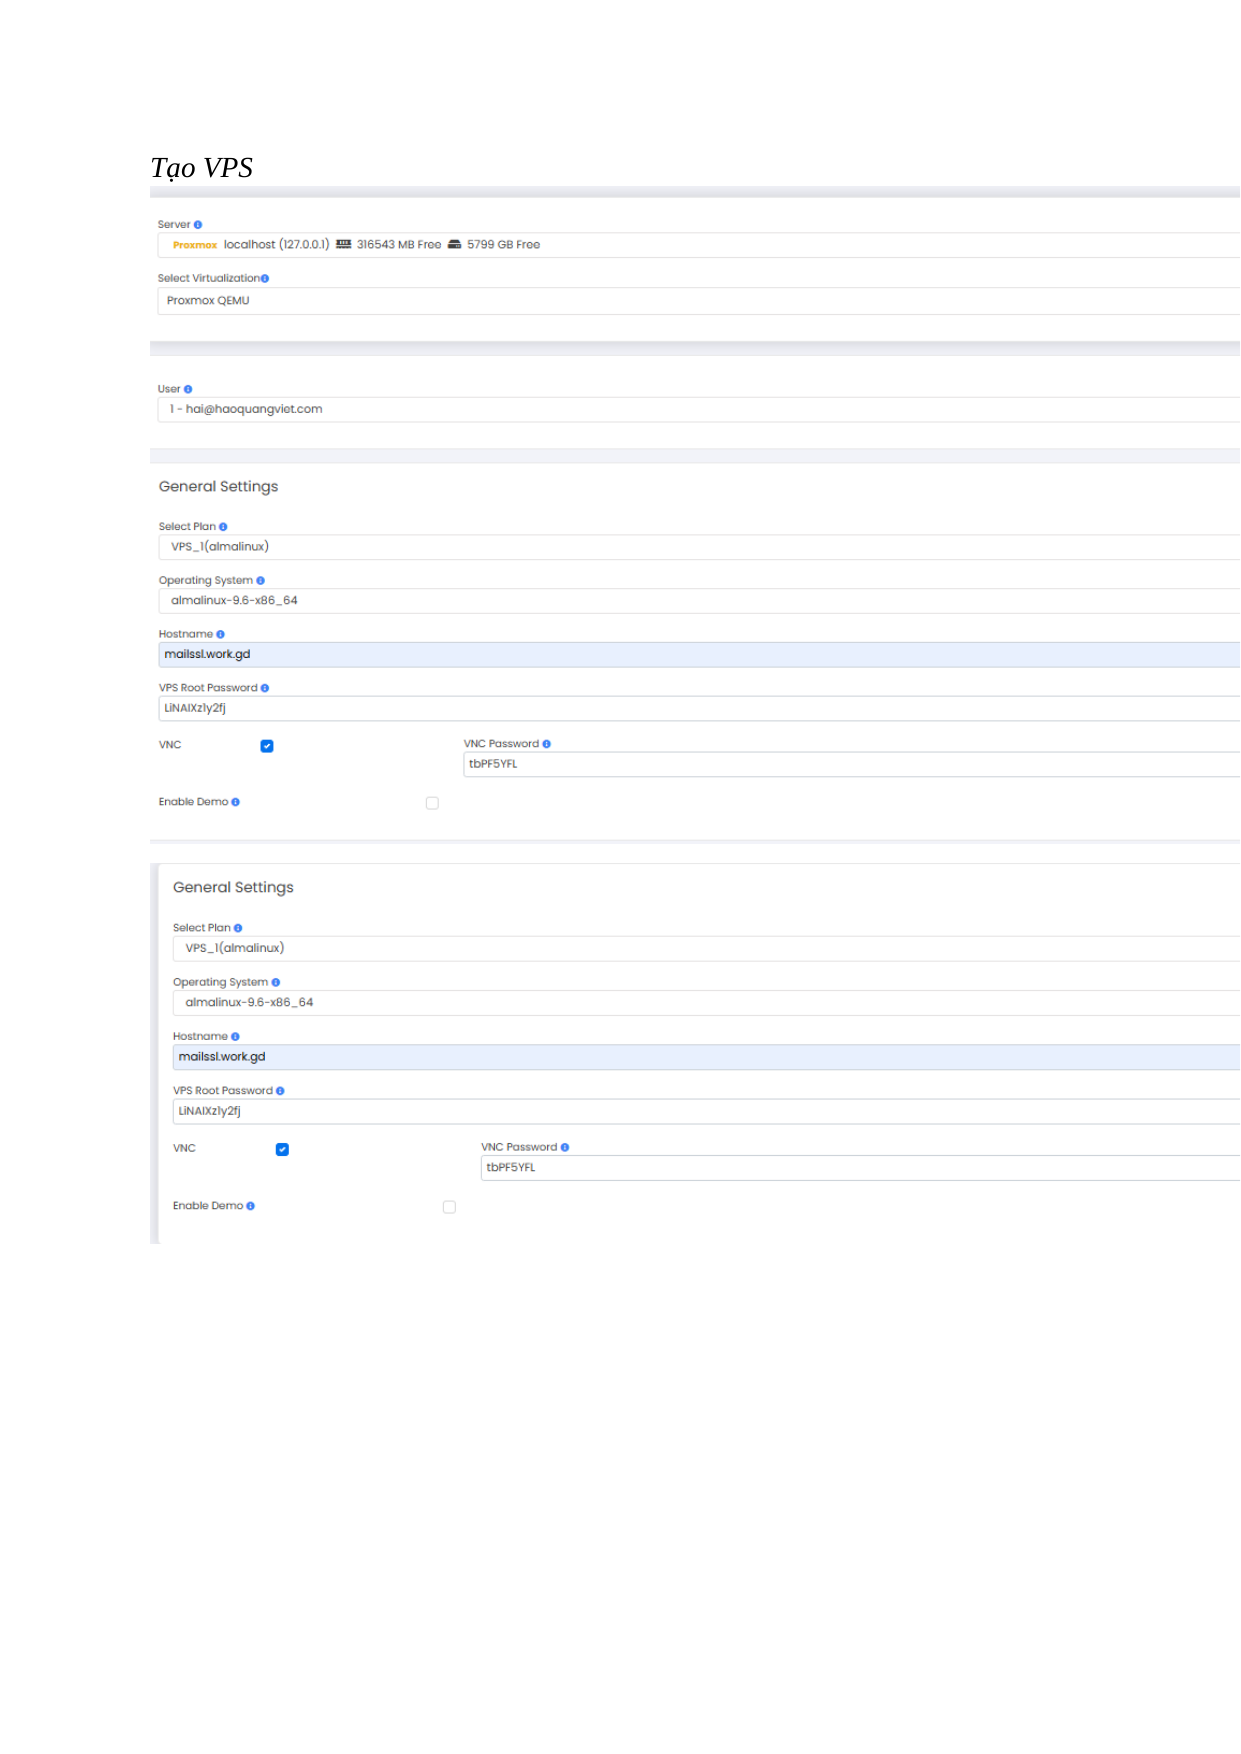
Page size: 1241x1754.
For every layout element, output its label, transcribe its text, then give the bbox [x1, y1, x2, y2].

picture [150, 863, 1241, 1244]
text Tạo VPS [150, 150, 1090, 186]
picture [150, 186, 1241, 844]
